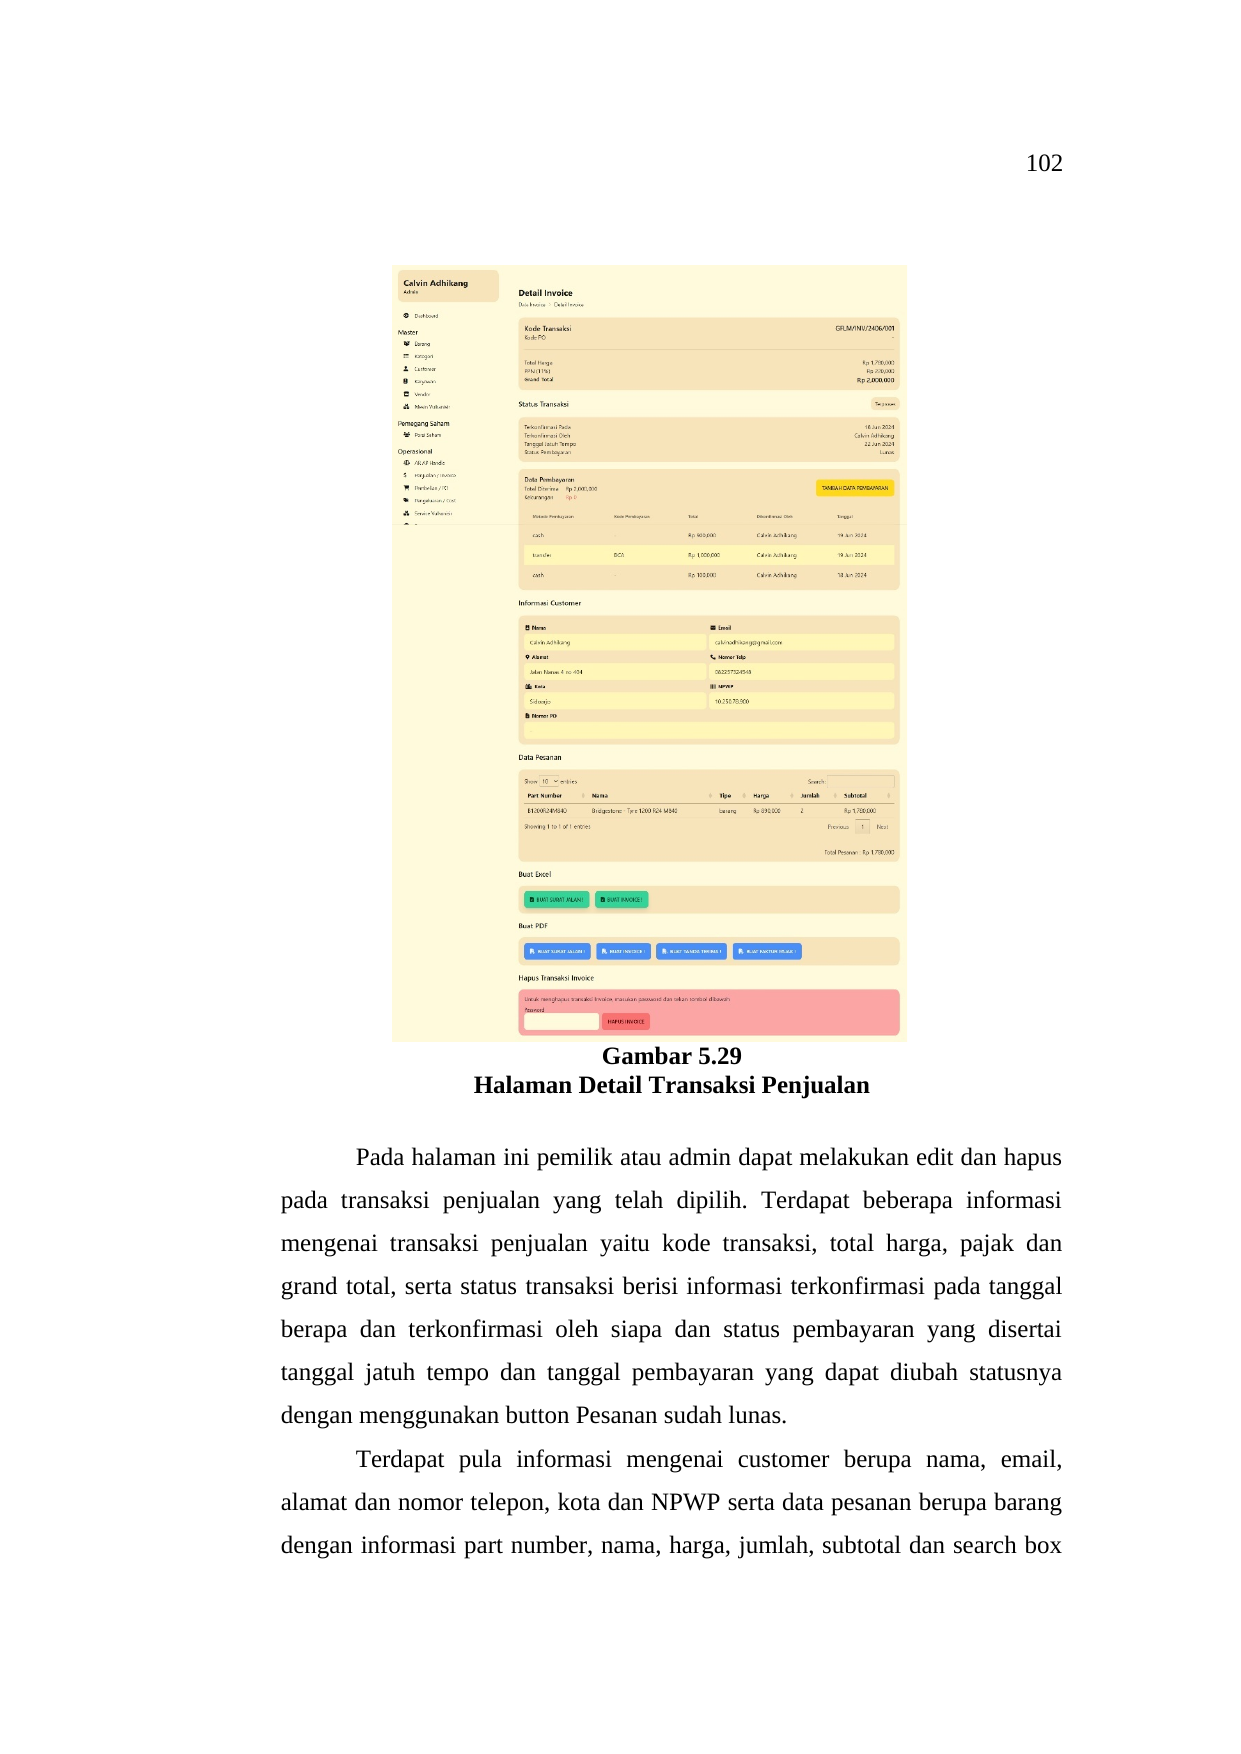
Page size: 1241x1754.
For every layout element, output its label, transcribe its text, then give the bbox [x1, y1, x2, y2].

picture [392, 265, 908, 1042]
text Pada halaman ini pemilik atau admin dapat melakukan edit dan hapus pada transaksi penjualan yang telah dipilih. Terdapat beberapa informasi mengenai transaksi penjualan yaitu kode transaksi, total harga, pajak dan grand total, serta status transaksi berisi informasi terkonfirmasi pada tanggal berapa dan terkonfirmasi oleh siapa dan status pembayaran yang disertai tanggal jatuh tempo dan tanggal pembayaran yang dapat diubah statusnya dengan menggunakan button Pesanan sudah lunas. [281, 1142, 1063, 1429]
text Halaman Detail Transaksi Penjualan [281, 1070, 1063, 1099]
text Gambar 5.29 [281, 1041, 1063, 1070]
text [281, 1444, 1063, 1559]
